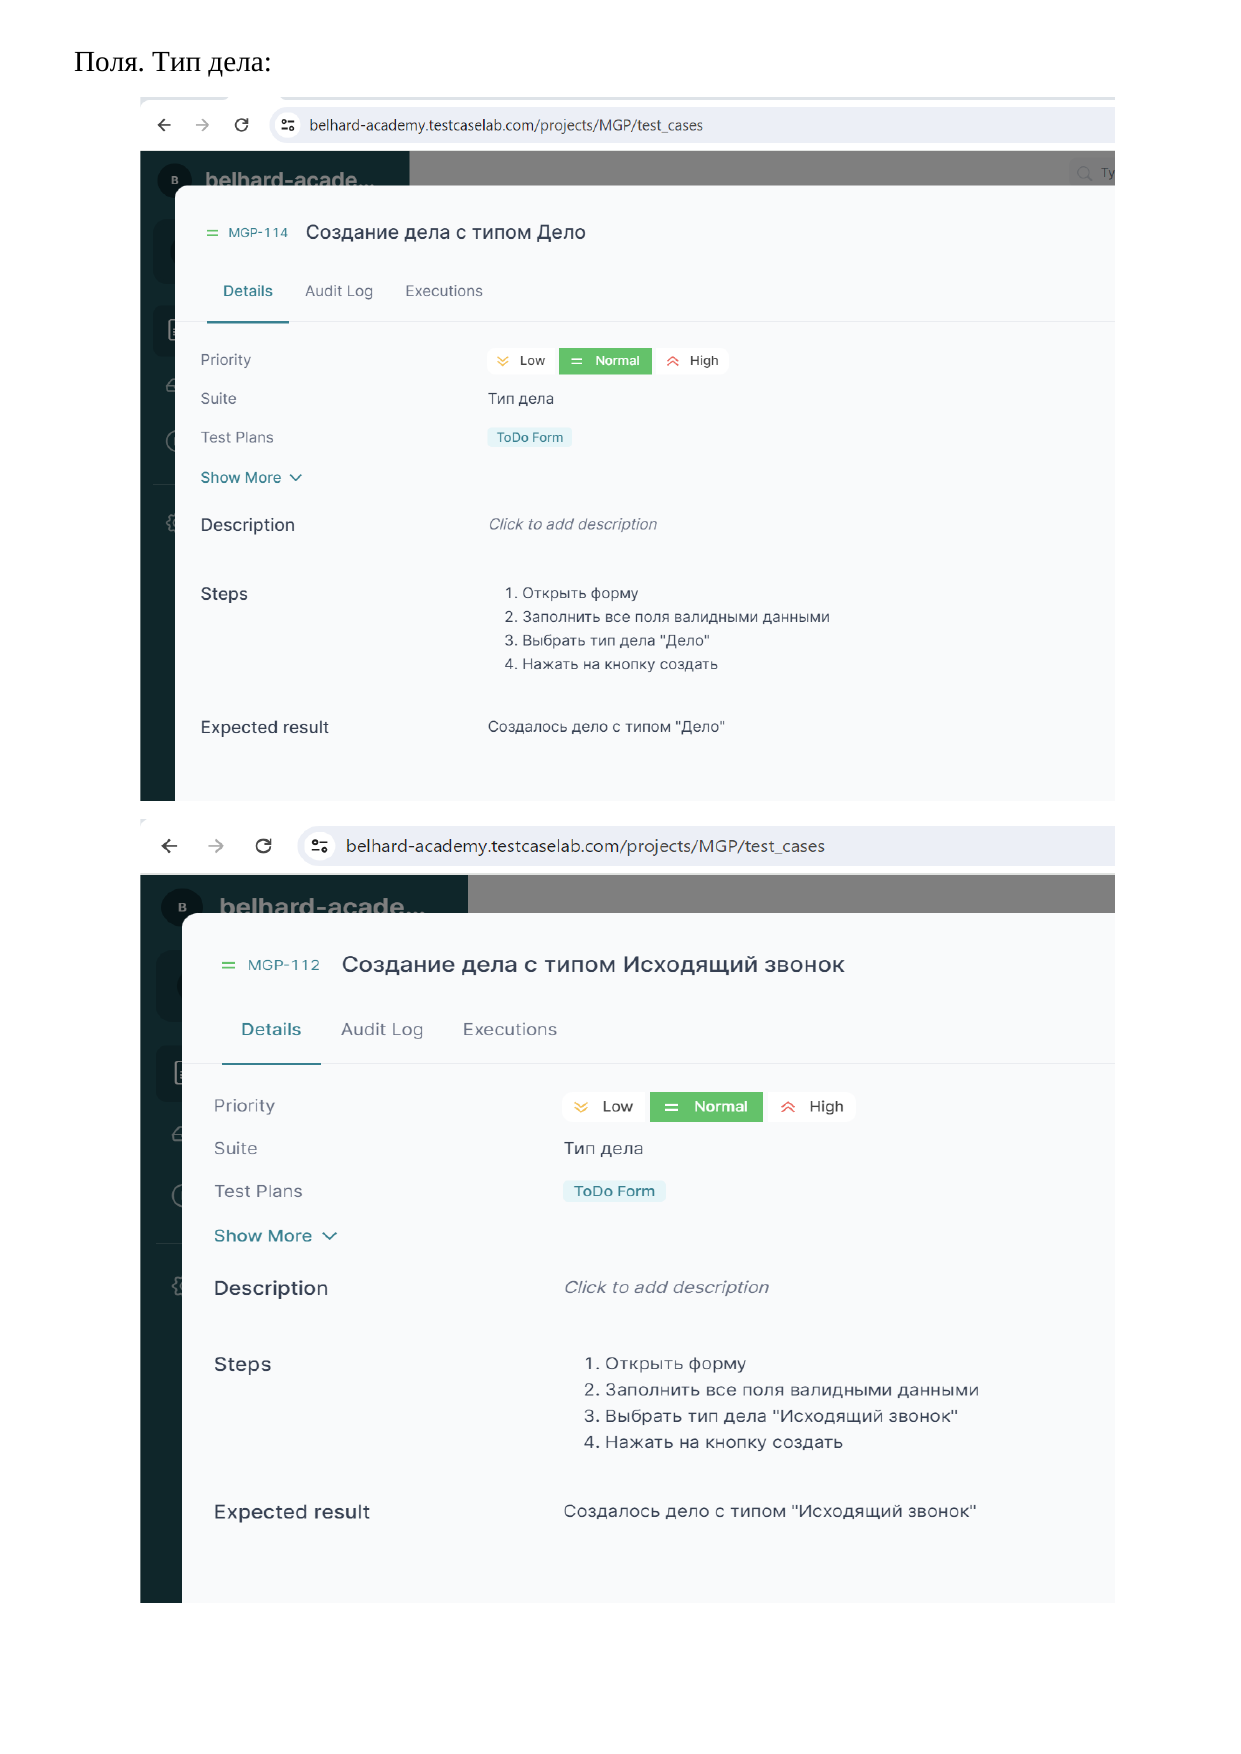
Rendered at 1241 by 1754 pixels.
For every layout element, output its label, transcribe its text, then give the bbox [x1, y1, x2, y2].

picture [140, 97, 1115, 801]
picture [140, 819, 1115, 1603]
text Поля. Тип дела: [74, 44, 1181, 78]
